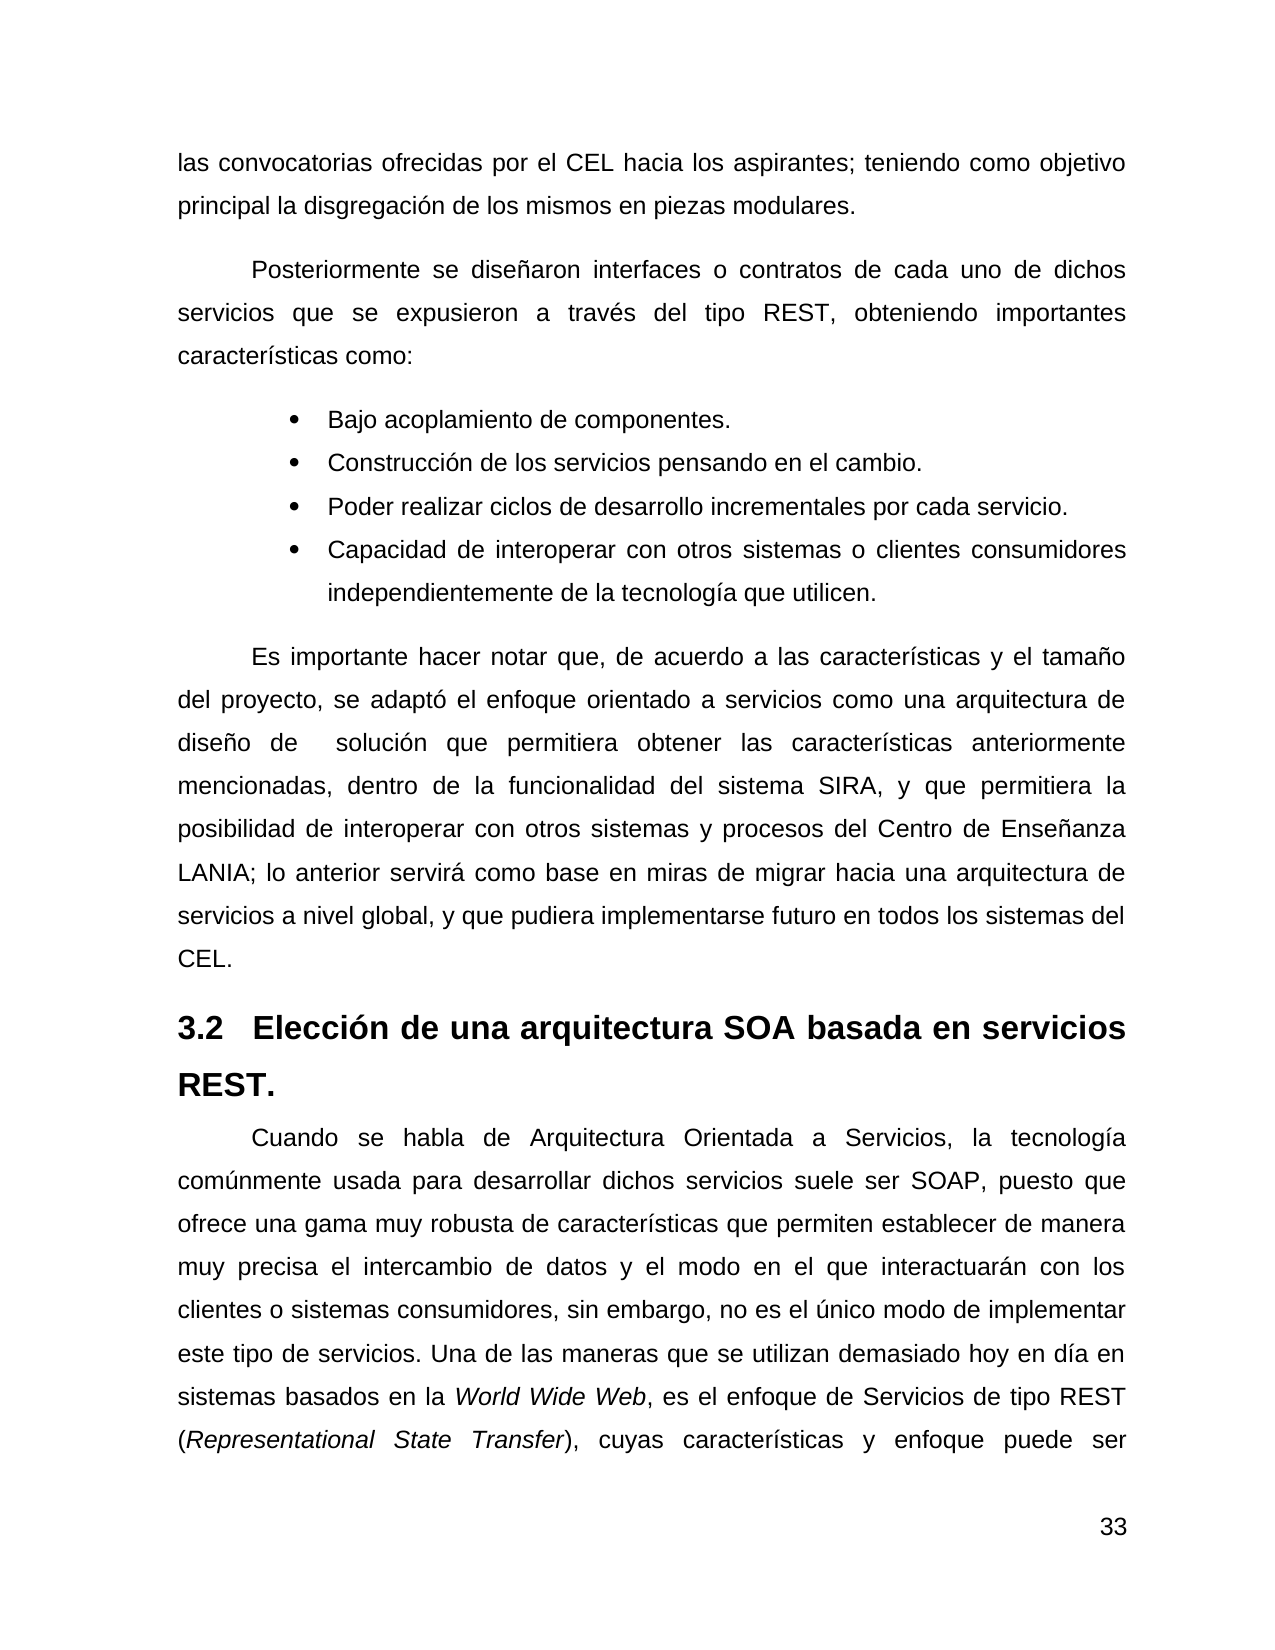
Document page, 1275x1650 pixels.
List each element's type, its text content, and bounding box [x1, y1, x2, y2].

list Poder realizar ciclos de desarrollo incrementales por cada servicio. [290, 491, 1127, 520]
list Bajo acoplamiento de componentes. [290, 405, 1127, 434]
text Es importante hacer notar que, de acuerdo a las características y el tamaño del proyecto, se adaptó el enfoque orientado a servicios como una arquitectura de diseño de solución que permitiera obtener las características anteriormente mencionadas, dentro de la funcionalidad del sistema SIRA, y que permitiera la posibilidad de interoperar con otros sistemas y procesos del Centro de Enseñanza LANIA; lo anterior servirá como base en miras de migrar hacia una arquitectura de servicios a nivel global, y que pudiera implementarse futuro en todos los sistemas del CEL. [177, 642, 1127, 972]
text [177, 148, 1127, 219]
list Capacidad de interoperar con otros sistemas o clientes consumidores independientemente de la tecnología que utilicen. [290, 535, 1127, 607]
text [177, 1123, 1127, 1453]
subtitle Elección de una arquitectura SOA basada en servicios REST. [177, 1008, 1127, 1104]
list Construcción de los servicios pensando en el cambio. [290, 448, 1127, 477]
text Posteriormente se diseñaron interfaces o contratos de cada uno de dichos servicios que se expusieron a través del tipo REST, obteniendo importantes características como: [177, 255, 1127, 370]
